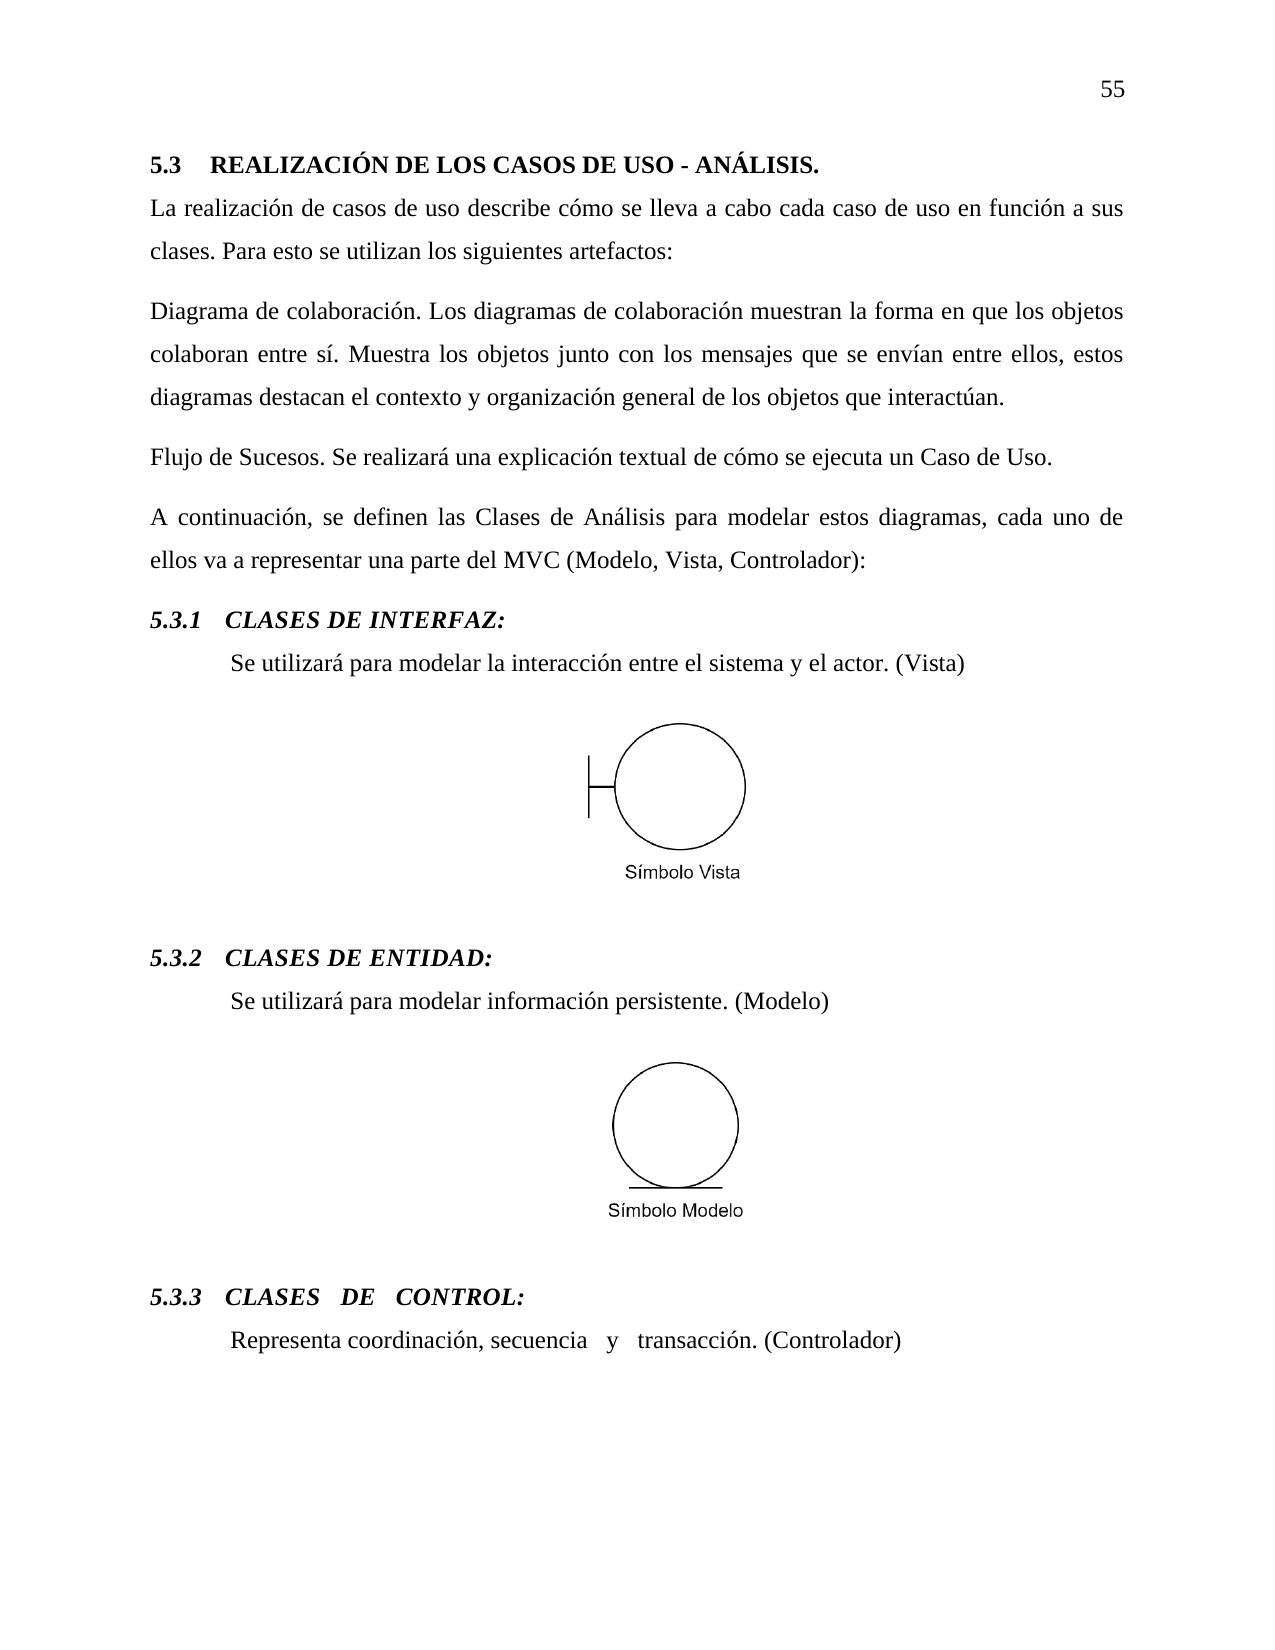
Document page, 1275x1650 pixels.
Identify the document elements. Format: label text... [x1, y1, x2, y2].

subtitle REALIZACIÓN DE LOS CASOS DE USO - ANÁLISIS. [150, 150, 1125, 179]
text A continuación, se definen las Clases de Análisis para modelar estos diagramas, cada uno de ellos va a representar una parte del MVC (Modelo, Vista, Controlador): [150, 502, 1125, 574]
text Representa coordinación, secuencia y transacción. (Controlador) [150, 1325, 1125, 1354]
picture [573, 1046, 776, 1251]
picture [572, 707, 777, 913]
text Flujo de Sucesos. Se realizará una explicación textual de cómo se ejecuta un Caso de Uso. [150, 442, 1125, 471]
text Se utilizará para modelar información persistente. (Modelo) [150, 986, 1125, 1015]
text Se utilizará para modelar la interacción entre el sistema y el actor. (Vista) [150, 648, 1125, 677]
subtitle Clases de Interfaz: [150, 605, 1125, 633]
subtitle Clases de Entidad: [150, 943, 1125, 972]
text La realización de casos de uso describe cómo se lleva a cabo cada caso de uso en función a sus clases. Para esto se utilizan los siguientes artefactos: [150, 193, 1125, 265]
text Diagrama de colaboración. Los diagramas de colaboración muestran la forma en que los objetos colaboran entre sí. Muestra los objetos junto con los mensajes que se envían entre ellos, estos diagramas destacan el contexto y organización general de los objetos que interactúan. [150, 296, 1125, 411]
subtitle Clases de Control: [150, 1282, 1125, 1311]
